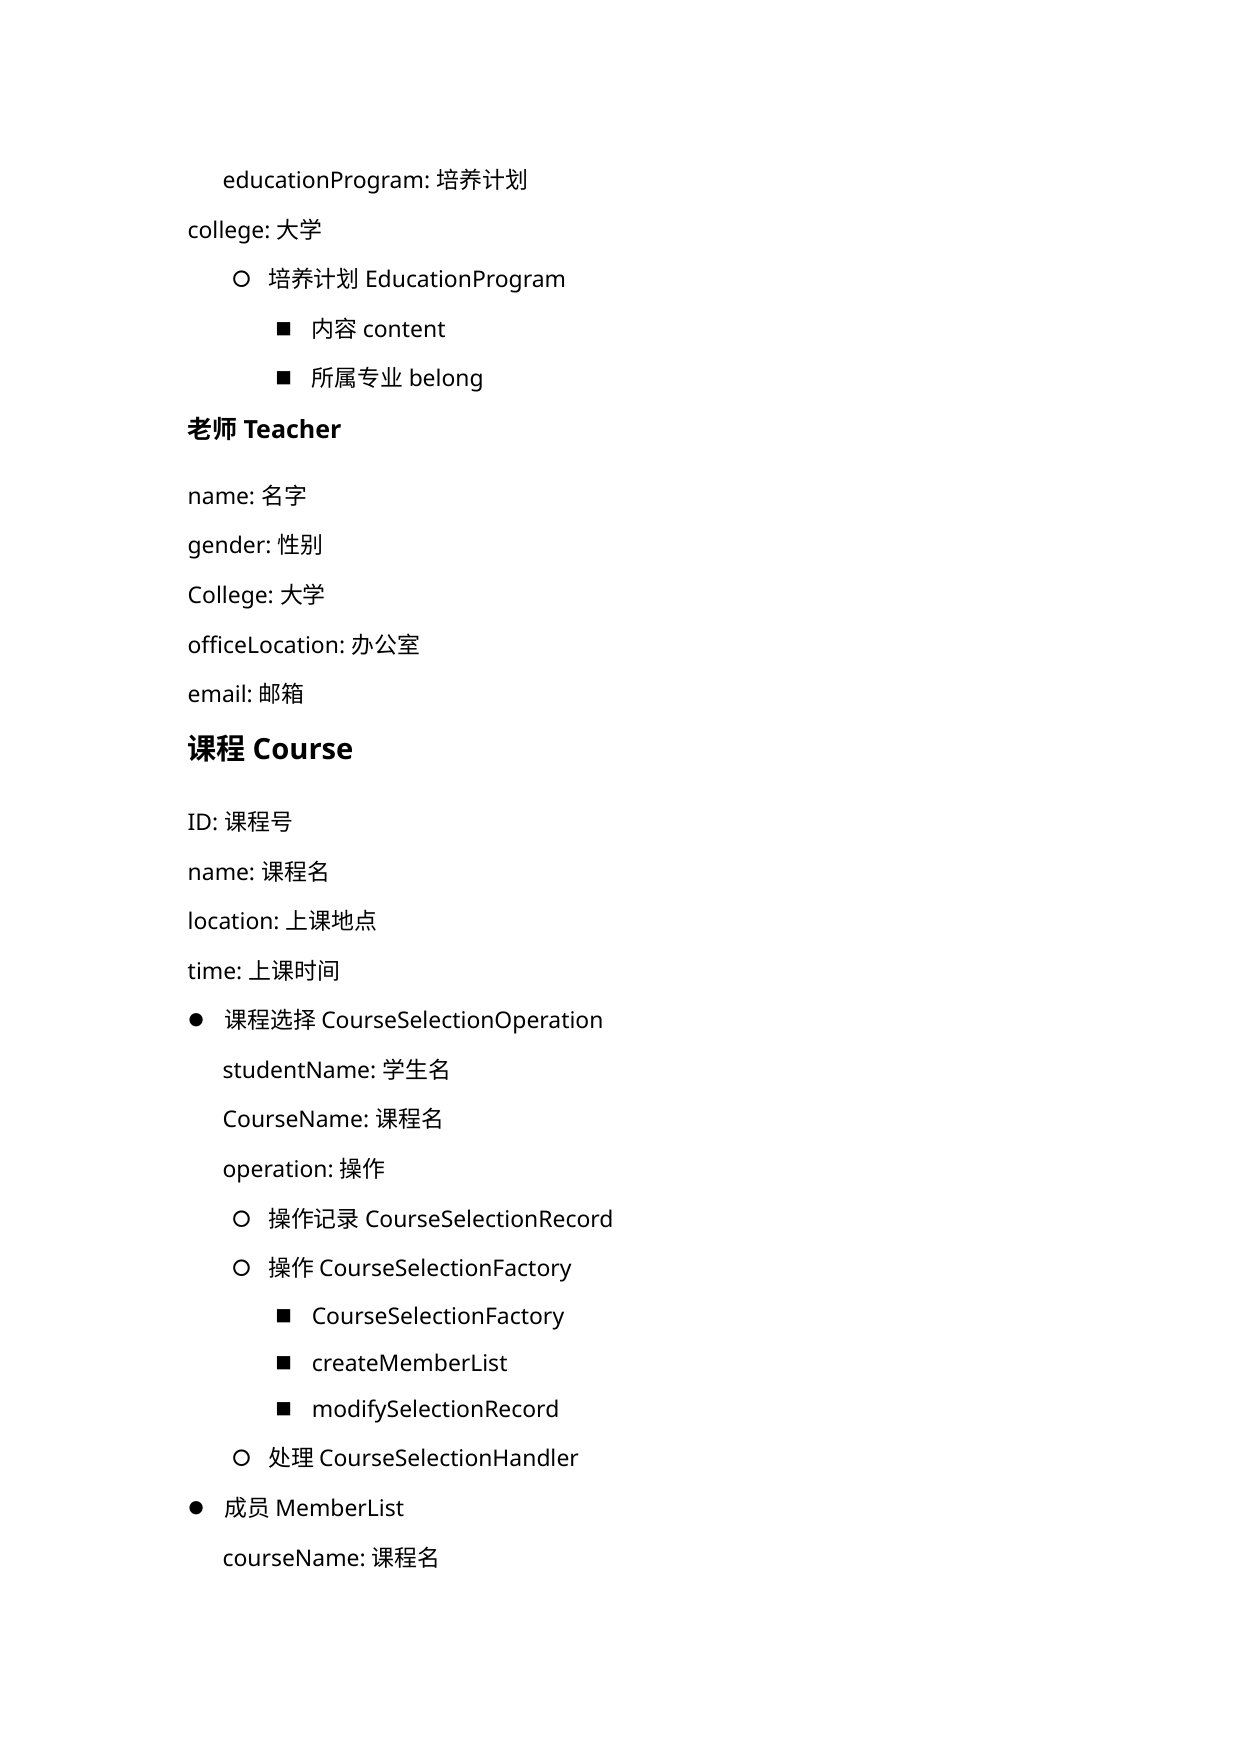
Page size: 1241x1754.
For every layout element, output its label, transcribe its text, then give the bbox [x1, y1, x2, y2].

list 处理 CourseSelectionHandler [231, 1440, 1053, 1474]
text CourseName: 课程名 [222, 1101, 1053, 1135]
text name: 课程名 [187, 853, 1053, 887]
text gender: 性别 [187, 527, 1053, 561]
list createMemberList [275, 1347, 1053, 1378]
text name: 名字 [187, 478, 1053, 511]
text location: 上课地点 [187, 903, 1053, 936]
text ID: 课程号 [187, 804, 1053, 837]
list 成员 MemberList [187, 1490, 1053, 1523]
text 老师 Teacher [187, 410, 1053, 446]
list 课程选择 CourseSelectionOperation [187, 1002, 1053, 1036]
text email: 邮箱 [187, 676, 1053, 709]
text college: 大学 [187, 212, 1053, 245]
text officeLocation: 办公室 [187, 626, 1053, 660]
list modifySelectionRecord [275, 1393, 1053, 1425]
list 所属专业 belong [275, 360, 1053, 394]
list CourseSelectionFactory [275, 1300, 1053, 1331]
list 操作记录 CourseSelectionRecord [231, 1201, 1053, 1234]
text 课程 Course [187, 726, 1053, 768]
list 培养计划 EducationProgram [231, 261, 1053, 294]
list 内容 content [275, 311, 1053, 344]
text educationProgram: 培养计划 [222, 162, 1053, 195]
text College: 大学 [187, 577, 1053, 610]
text operation: 操作 [222, 1151, 1053, 1184]
text courseName: 课程名 [222, 1539, 1053, 1573]
text studentName: 学生名 [222, 1052, 1053, 1085]
list 操作 CourseSelectionFactory [231, 1250, 1053, 1283]
text time: 上课时间 [187, 953, 1053, 986]
